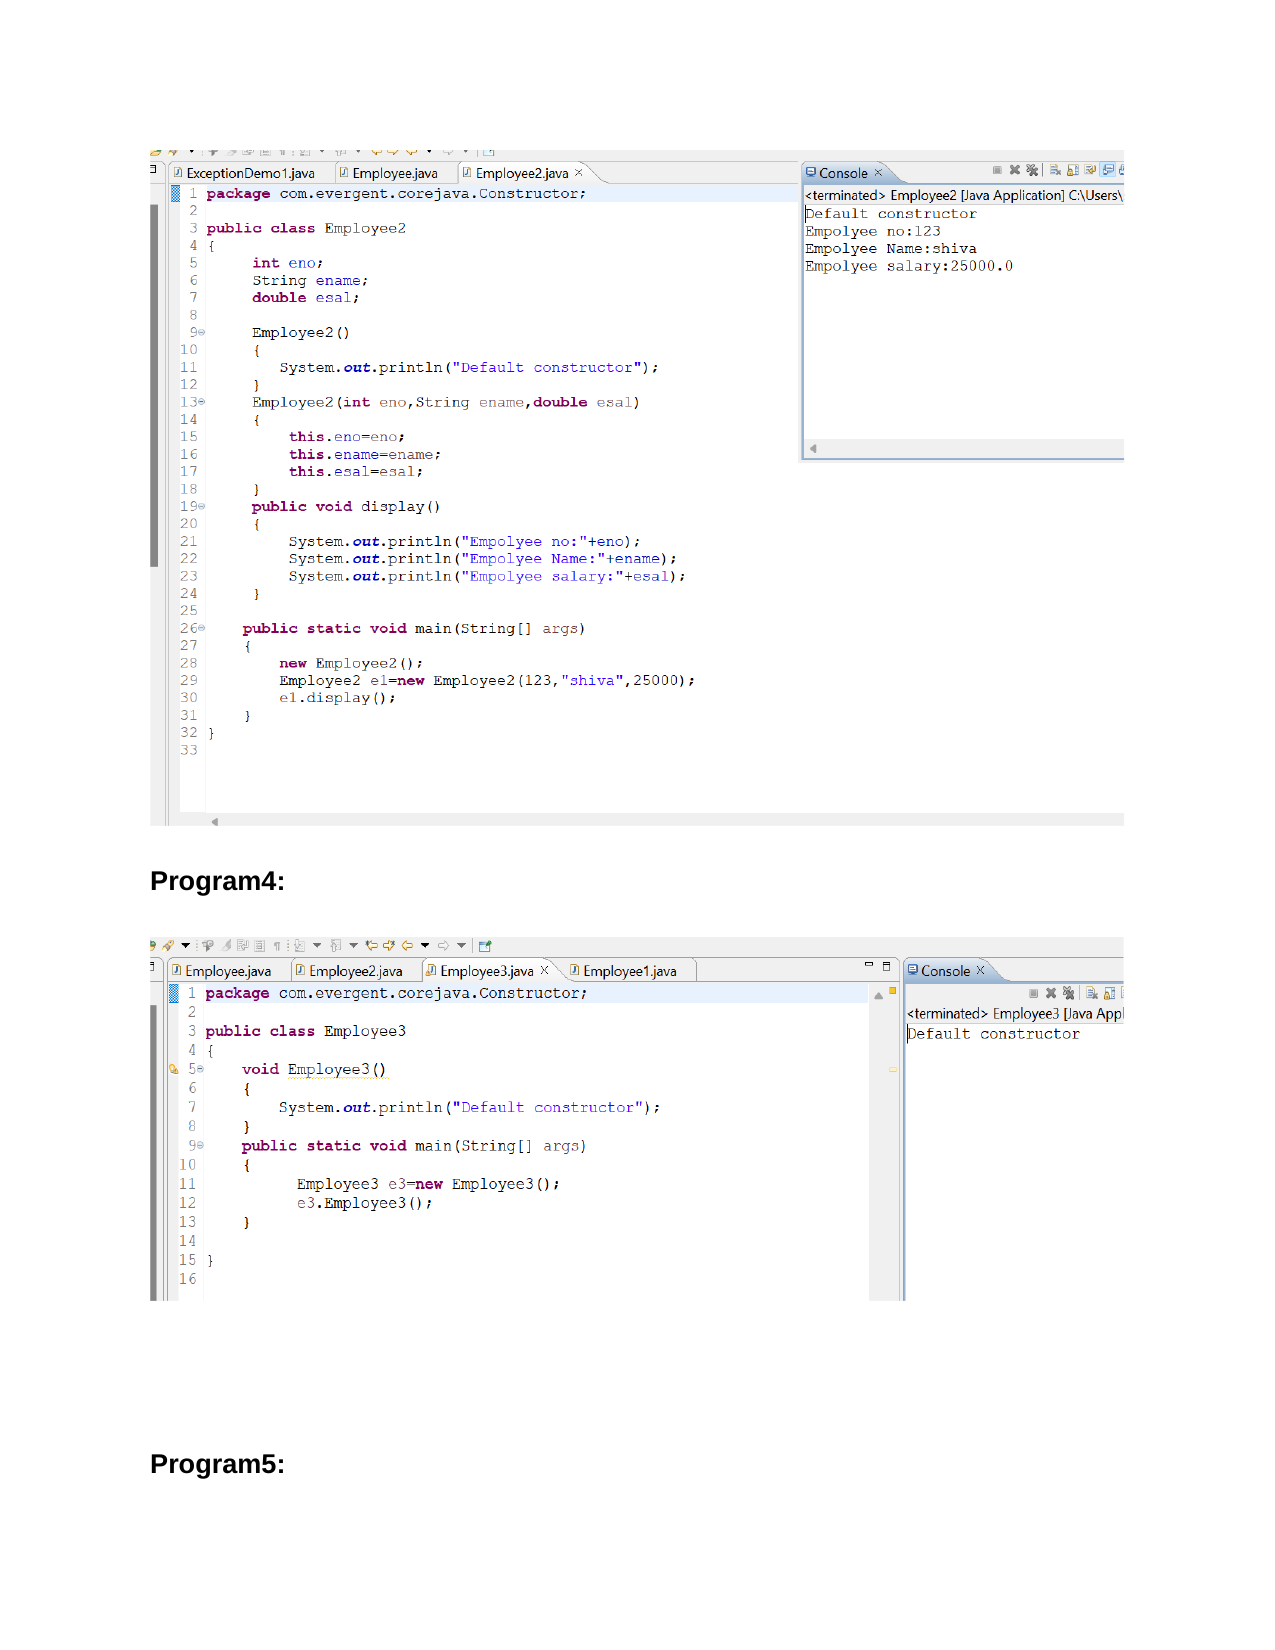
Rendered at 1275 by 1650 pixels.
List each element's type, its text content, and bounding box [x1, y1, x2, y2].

picture [150, 150, 1125, 826]
text Program4: [150, 865, 1125, 896]
picture [150, 937, 1124, 1301]
text Program5: [150, 1448, 1125, 1479]
